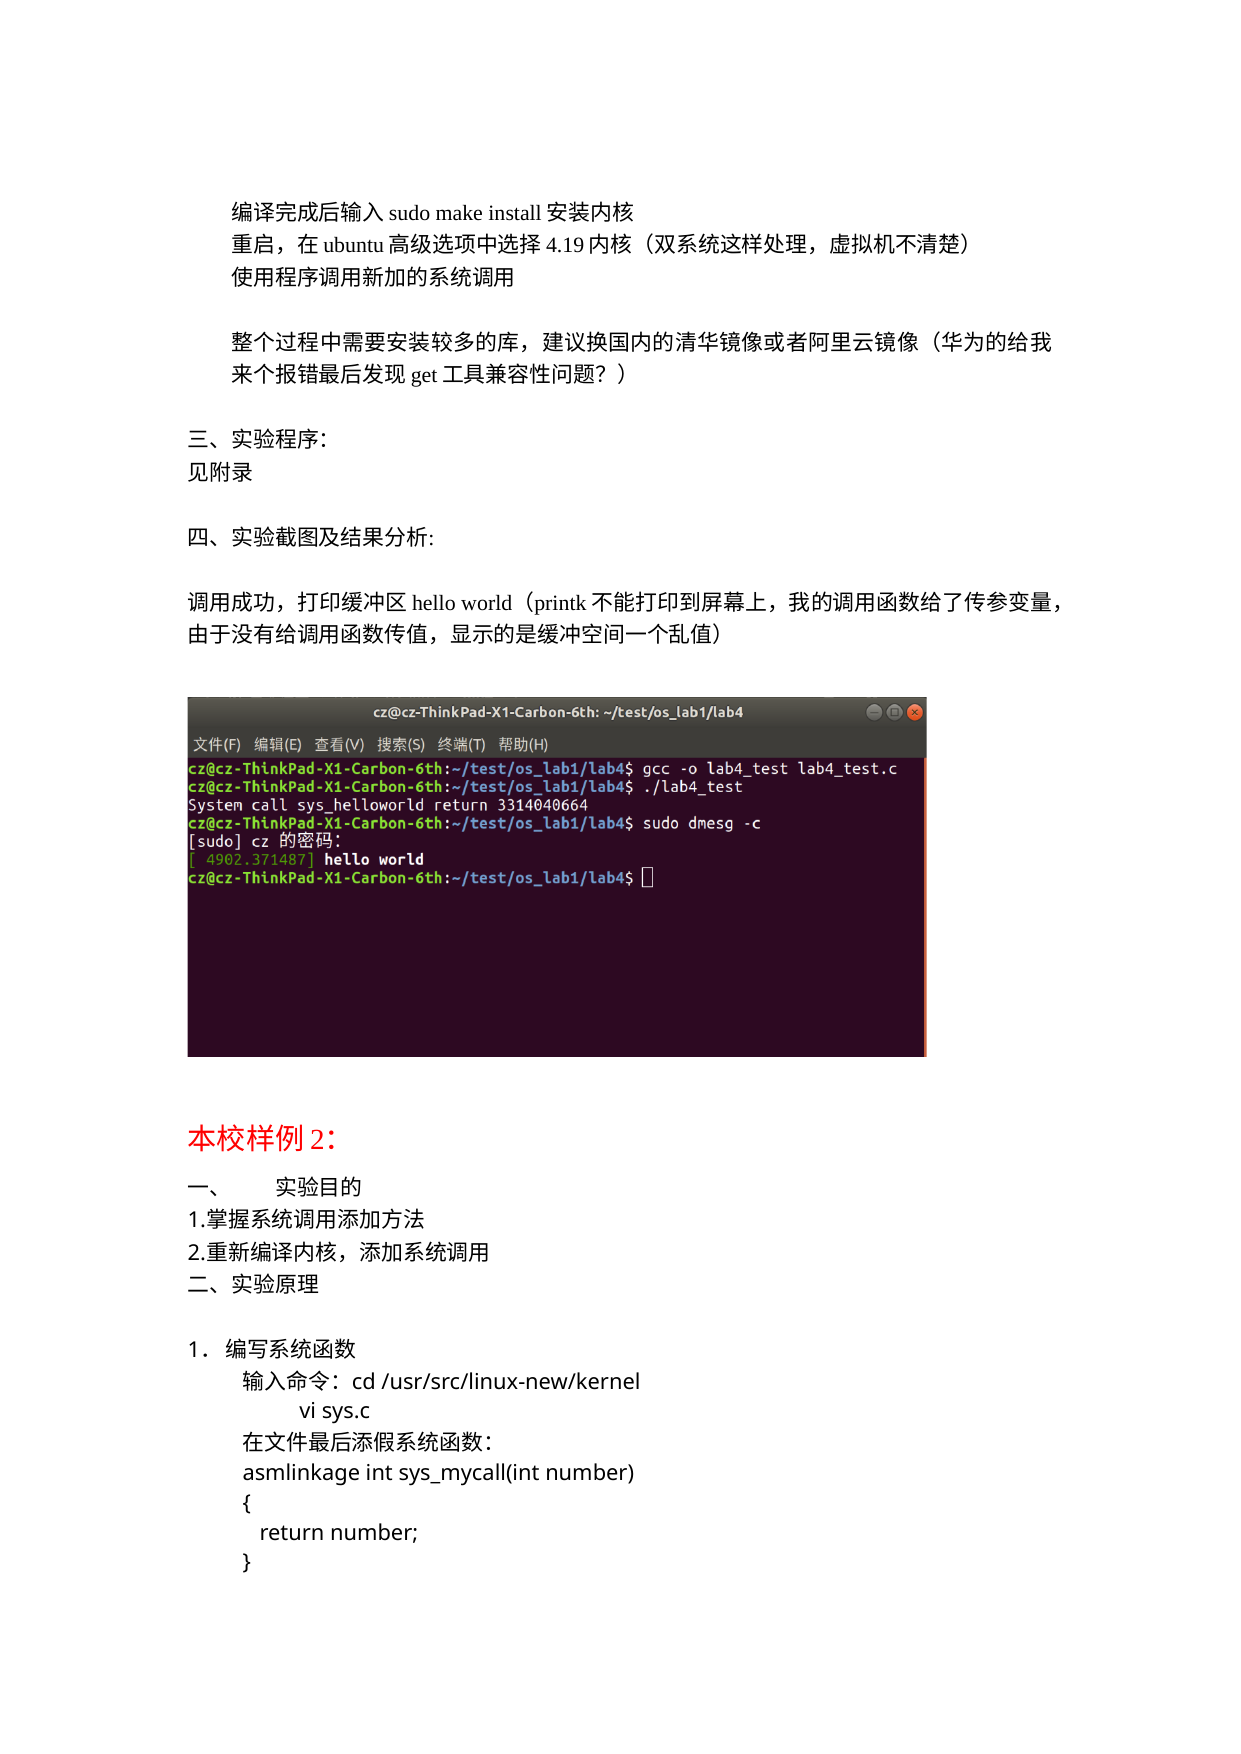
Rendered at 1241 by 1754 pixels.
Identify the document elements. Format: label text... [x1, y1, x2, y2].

text 使用程序调用新加的系统调用 [231, 259, 1053, 292]
text 整个过程中需要安装较多的库，建议换国内的清华镜像或者阿里云镜像（华为的给我来个报错最后发现get工具兼容性问题？） [231, 324, 1053, 389]
text { [242, 1487, 998, 1517]
text } [242, 1546, 998, 1576]
text 本校样例2： [187, 1104, 1053, 1169]
list 编写系统函数 [187, 1332, 998, 1364]
text asmlinkage int sys_mycall(int number) [242, 1457, 998, 1487]
text 四、实验截图及结果分析: [187, 519, 1053, 552]
text 在文件最后添假系统函数： [242, 1425, 998, 1457]
text 三、实验程序： [187, 422, 1053, 454]
text 调用成功，打印缓冲区hello world（printk不能打印到屏幕上，我的调用函数给了传参变量，由于没有给调用函数传值，显示的是缓冲空间一个乱值） [187, 584, 1053, 649]
text 1.掌握系统调用添加方法 [187, 1202, 1053, 1234]
text 2.重新编译内核，添加系统调用 [187, 1234, 1053, 1267]
text 编译完成后输入sudo make install安装内核 [231, 194, 1053, 227]
text 重启，在ubuntu高级选项中选择4.19内核（双系统这样处理，虚拟机不清楚） [231, 227, 1053, 259]
text return number; [242, 1517, 998, 1546]
list 实验目的 [187, 1169, 1053, 1202]
text 见附录 [187, 454, 1053, 487]
text vi sys.c [242, 1396, 998, 1425]
text 输入命令：cd /usr/src/linux-new/kernel [242, 1364, 998, 1396]
picture [187, 697, 927, 1057]
text 二、实验原理 [187, 1267, 1053, 1299]
